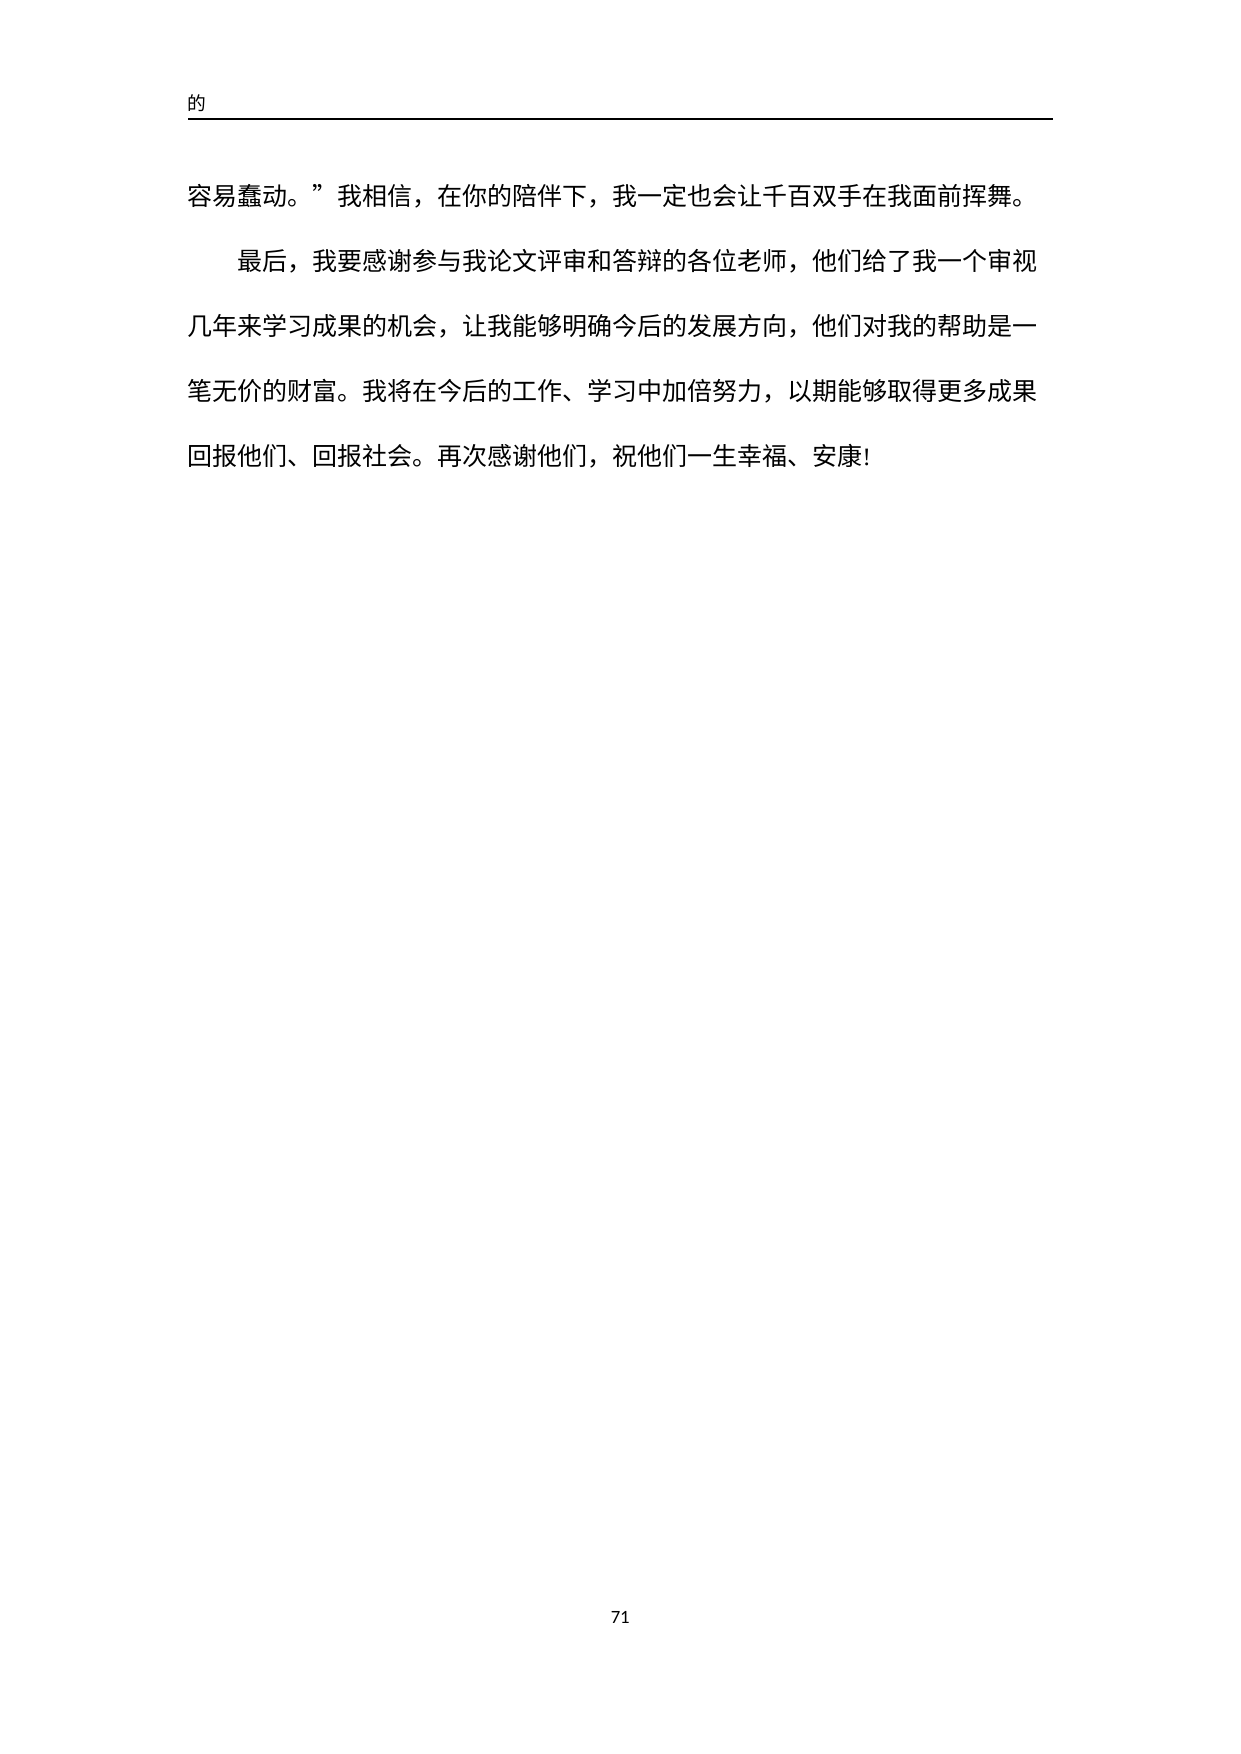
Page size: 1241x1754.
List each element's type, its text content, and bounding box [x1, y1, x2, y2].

text 最后，我要感谢参与我论文评审和答辩的各位老师，他们给了我一个审视几年来学习成果的机会，让我能够明确今后的发展方向，他们对我的帮助是一笔无价的财富。我将在今后的工作、学习中加倍努力，以期能够取得更多成果回报他们、回报社会。再次感谢他们，祝他们一生幸福、安康! [187, 227, 1053, 487]
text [187, 162, 1053, 227]
